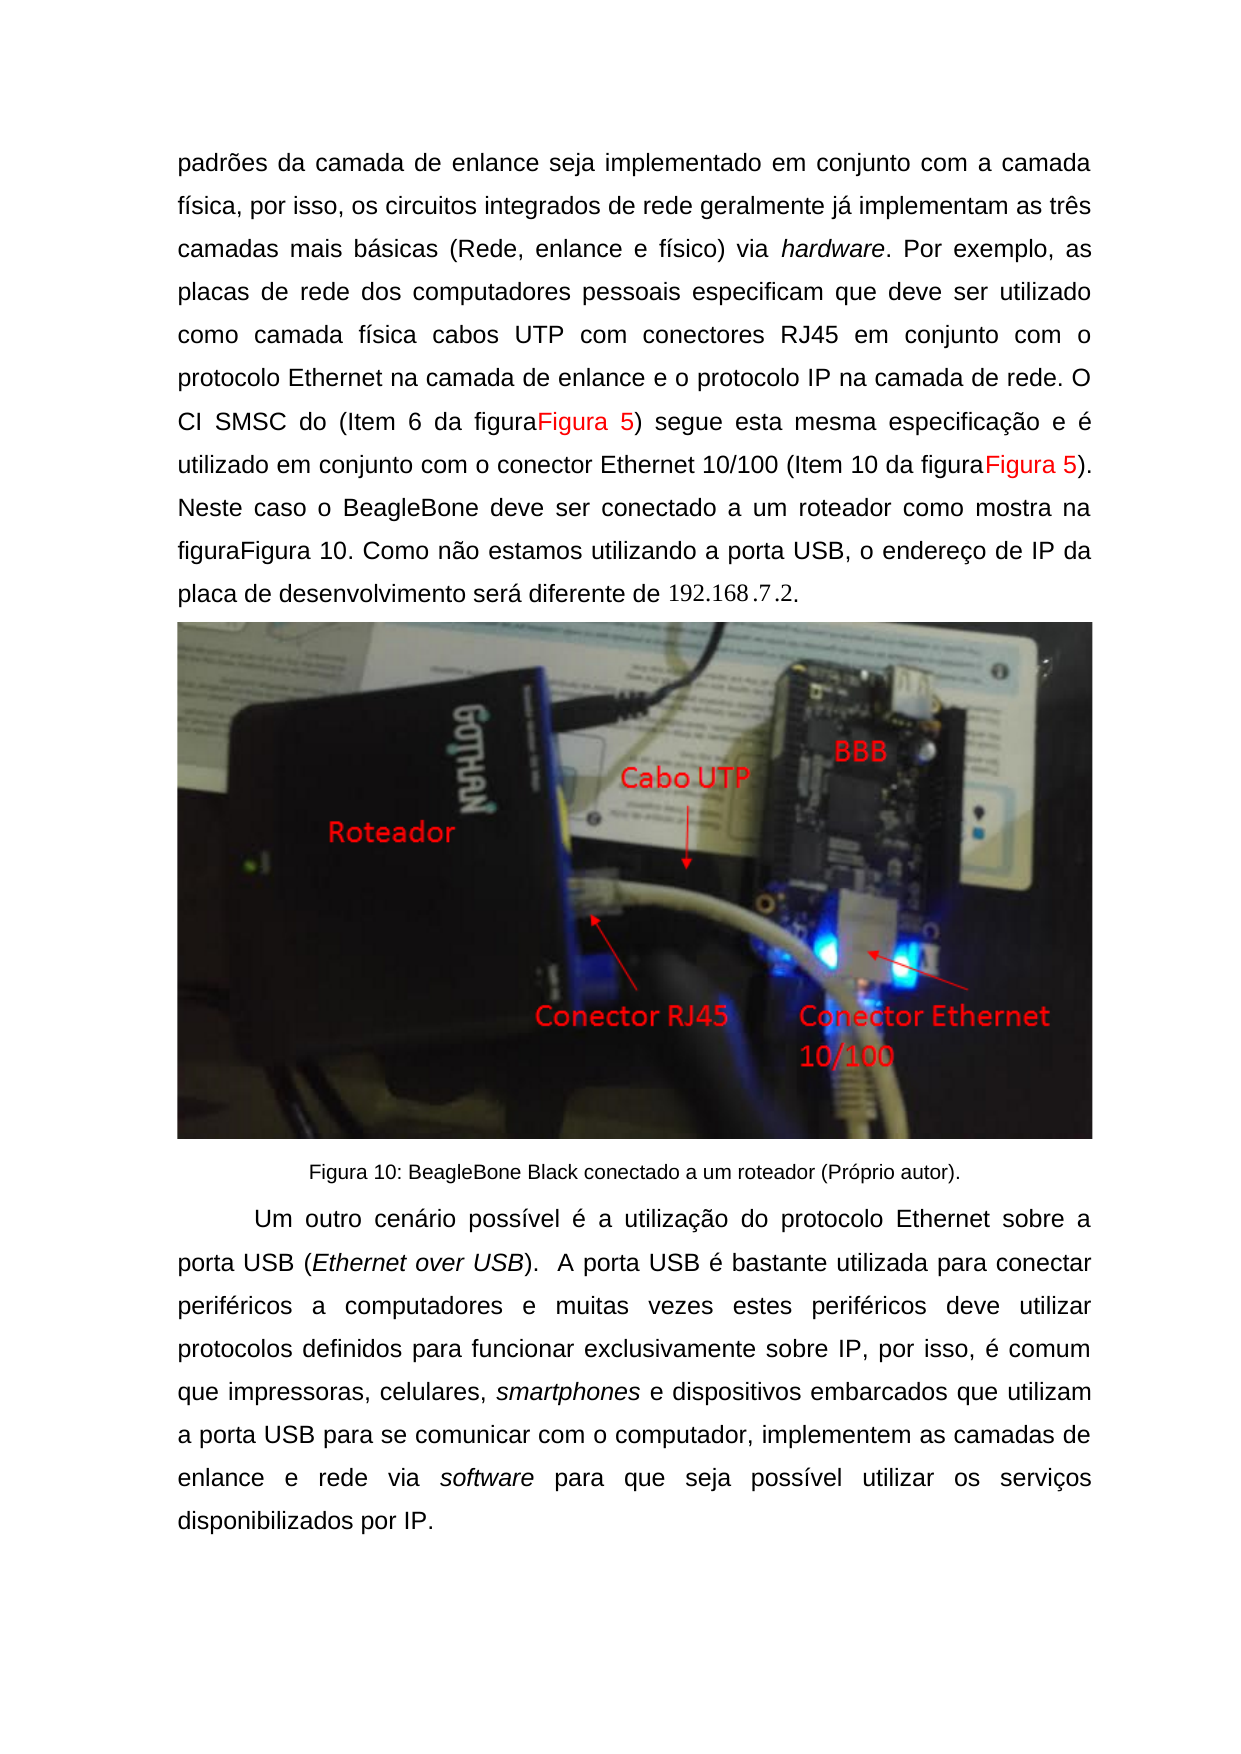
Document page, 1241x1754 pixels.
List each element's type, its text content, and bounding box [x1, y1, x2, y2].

text Um outro cenário possível é a utilização do protocolo Ethernet sobre a porta USB (Ethernet over USB). A porta USB é bastante utilizada para conectar periféricos a computadores e muitas vezes estes periféricos deve utilizar protocolos definidos para funcionar exclusivamente sobre IP, por isso, é comum que impressoras, celulares, smartphones e dispositivos embarcados que utilizam a porta USB para se comunicar com o computador, implementem as camadas de enlance e rede via software para que seja possível utilizar os serviços disponibilizados por IP. [177, 1204, 1092, 1535]
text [177, 148, 1092, 608]
picture [177, 622, 1093, 1139]
